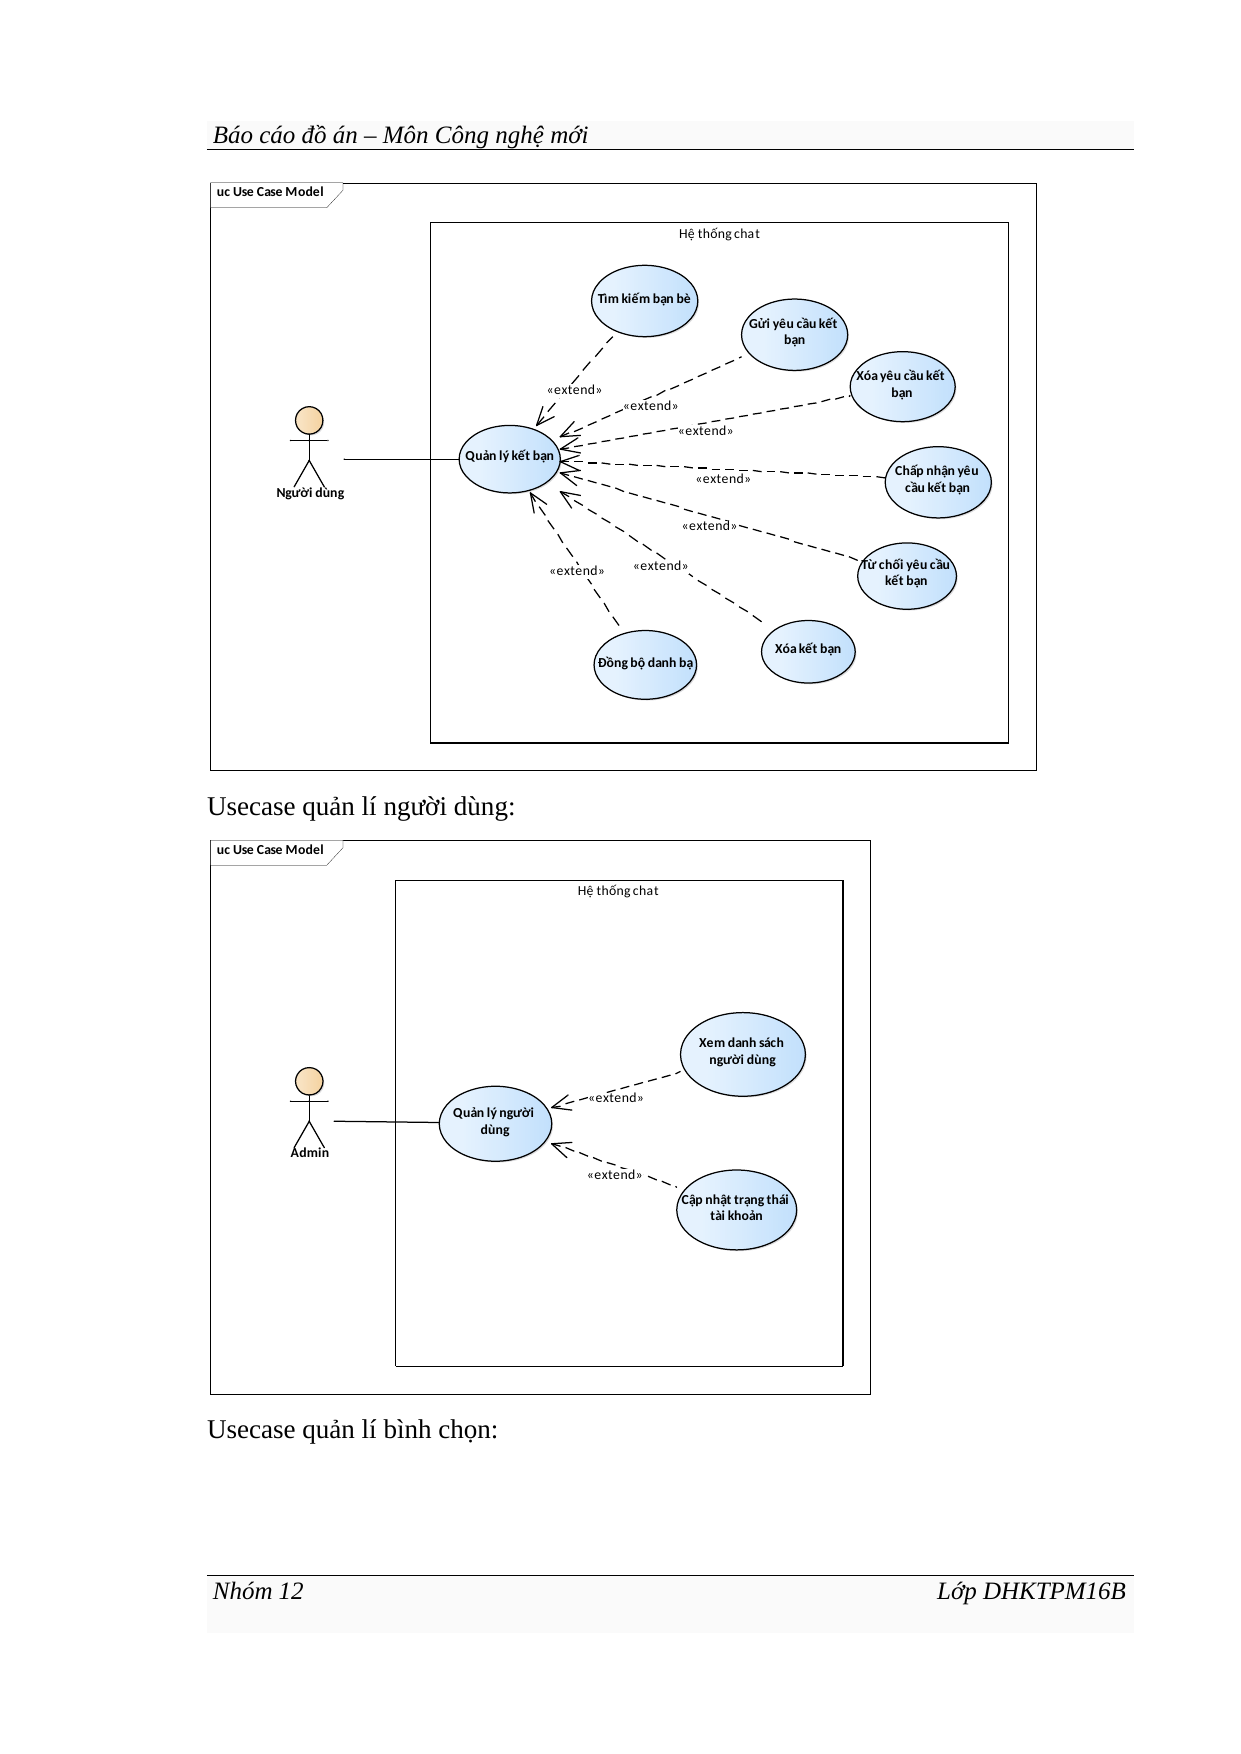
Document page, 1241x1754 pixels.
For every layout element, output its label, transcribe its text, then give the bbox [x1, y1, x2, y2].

text Usecase quản lí bình chọn: [207, 1413, 1122, 1444]
text Usecase quản lí người dùng: [207, 790, 1122, 821]
